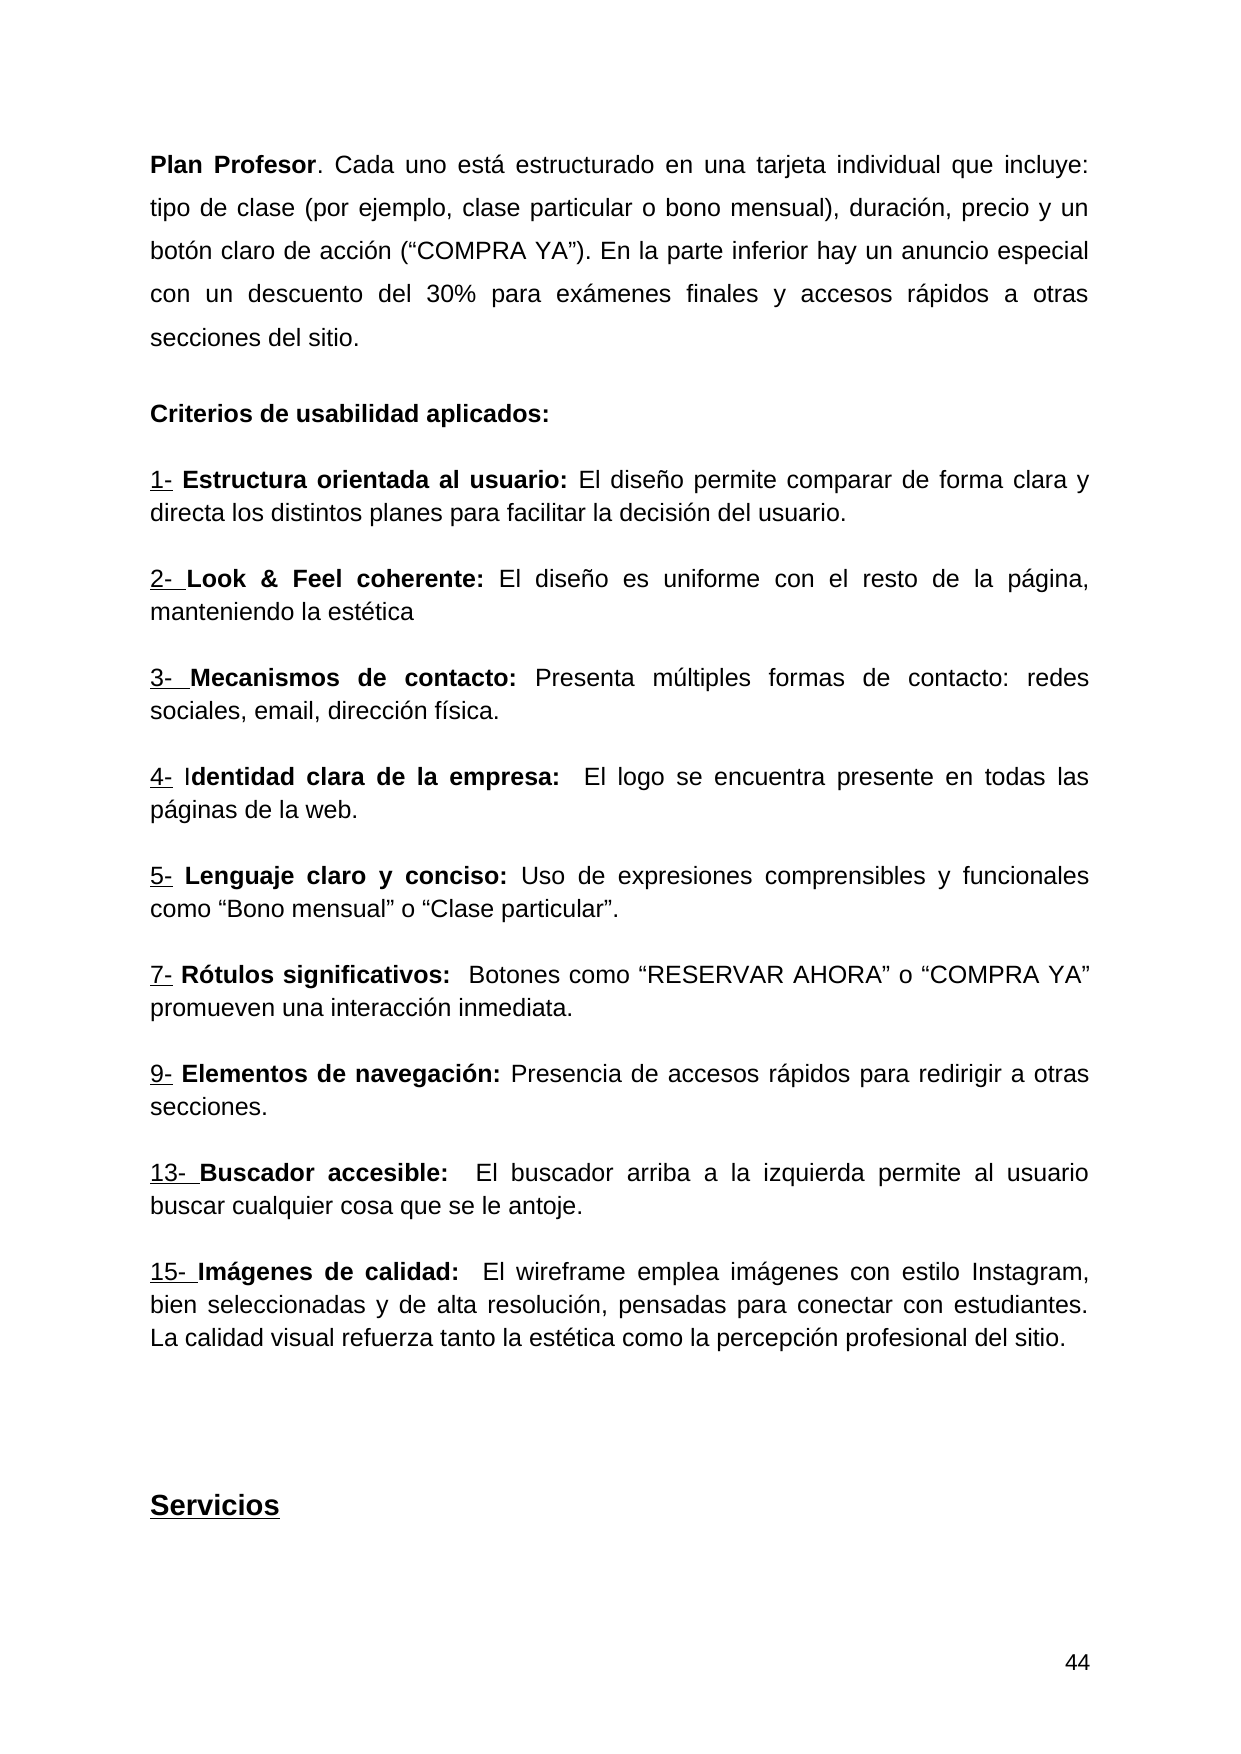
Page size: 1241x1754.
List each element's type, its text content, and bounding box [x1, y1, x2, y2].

text 2- Look & Feel coherente: El diseño es uniforme con el resto de la página, manteniendo la estética [150, 564, 1090, 626]
text 1- Estructura orientada al usuario: El diseño permite comparar de forma clara y directa los distintos planes para facilitar la decisión del usuario. [150, 465, 1090, 526]
text 4- Identidad clara de la empresa: El logo se encuentra presente en todas las páginas de la web. [150, 762, 1090, 824]
text 7- Rótulos significativos: Botones como “RESERVAR AHORA” o “COMPRA YA” promueven una interacción inmediata. [150, 960, 1090, 1022]
text 3- Mecanismos de contacto: Presenta múltiples formas de contacto: redes sociales, email, dirección física. [150, 663, 1090, 724]
text Criterios de usabilidad aplicados: [150, 399, 1090, 427]
text 9- Elementos de navegación: Presencia de accesos rápidos para redirigir a otras secciones. [150, 1059, 1090, 1121]
text Servicios [150, 1488, 1090, 1522]
text 5- Lenguaje claro y conciso: Uso de expresiones comprensibles y funcionales como “Bono mensual” o “Clase particular”. [150, 861, 1090, 923]
text 13- Buscador accesible: El buscador arriba a la izquierda permite al usuario buscar cualquier cosa que se le antoje. [150, 1158, 1090, 1220]
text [150, 150, 1090, 351]
text 15- Imágenes de calidad: El wireframe emplea imágenes con estilo Instagram, bien seleccionadas y de alta resolución, pensadas para conectar con estudiantes. La calidad visual refuerza tanto la estética como la percepción profesional del sitio. [150, 1257, 1090, 1352]
